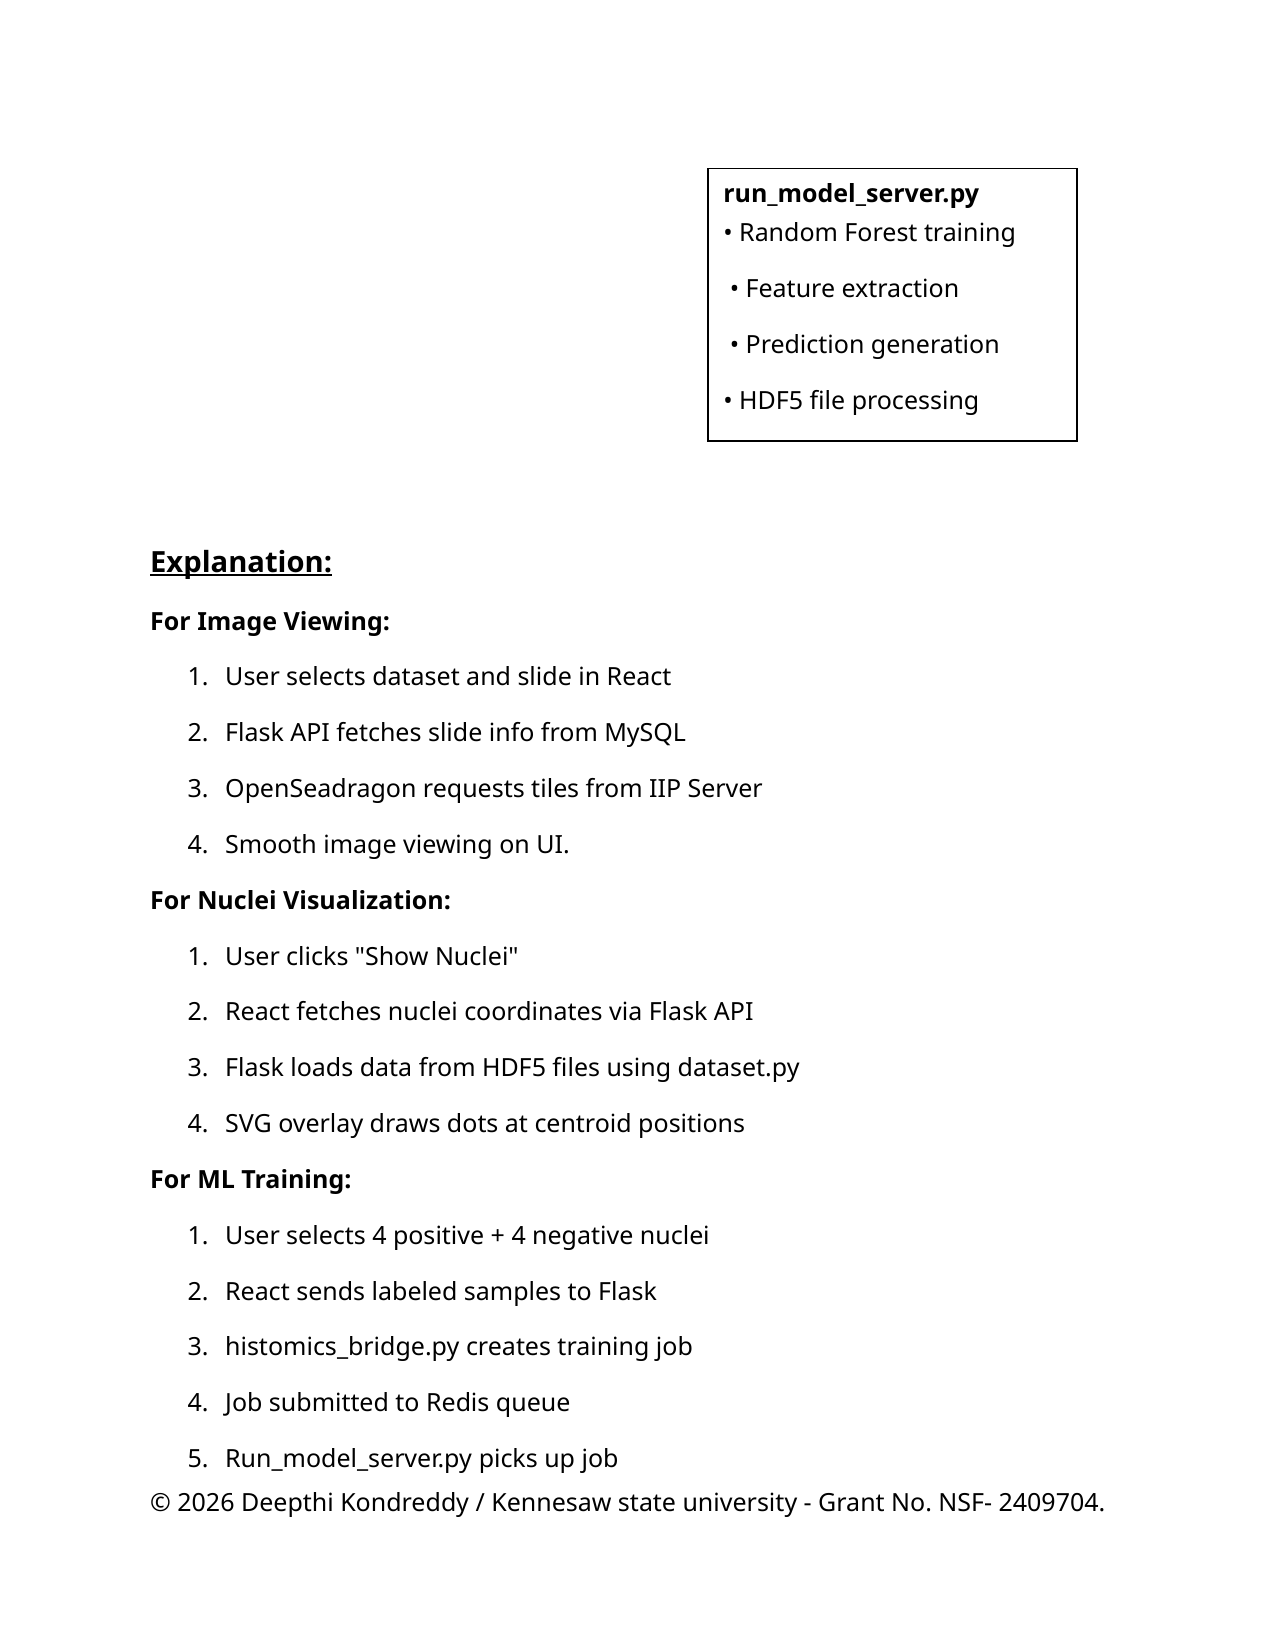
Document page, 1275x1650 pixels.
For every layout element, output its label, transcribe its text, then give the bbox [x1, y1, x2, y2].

list React sends labeled samples to Flask [187, 1273, 1125, 1307]
list histomics_bridge.py creates training job [187, 1329, 1125, 1363]
list SVG overlay draws dots at centroid positions [187, 1106, 1125, 1140]
list Run_model_server.py picks up job [187, 1441, 1125, 1475]
list Flask API fetches slide info from MySQL [187, 715, 1125, 749]
list Flask loads data from HDF5 files using dataset.py [187, 1050, 1125, 1084]
text For Nuclei Visualization: [150, 882, 1125, 916]
list OpenSeadragon requests tiles from IIP Server [187, 771, 1125, 805]
text Explanation: [150, 541, 1125, 581]
list User clicks "Show Nuclei" [187, 938, 1125, 972]
list Job submitted to Redis queue [187, 1385, 1125, 1419]
list User selects dataset and slide in React [187, 659, 1125, 693]
text For Image Viewing: [150, 603, 1125, 637]
list React fetches nuclei coordinates via Flask API [187, 994, 1125, 1028]
list Smooth image viewing on UI. [187, 826, 1125, 861]
list User selects 4 positive + 4 negative nuclei [187, 1217, 1125, 1251]
text For ML Training: [150, 1161, 1125, 1196]
